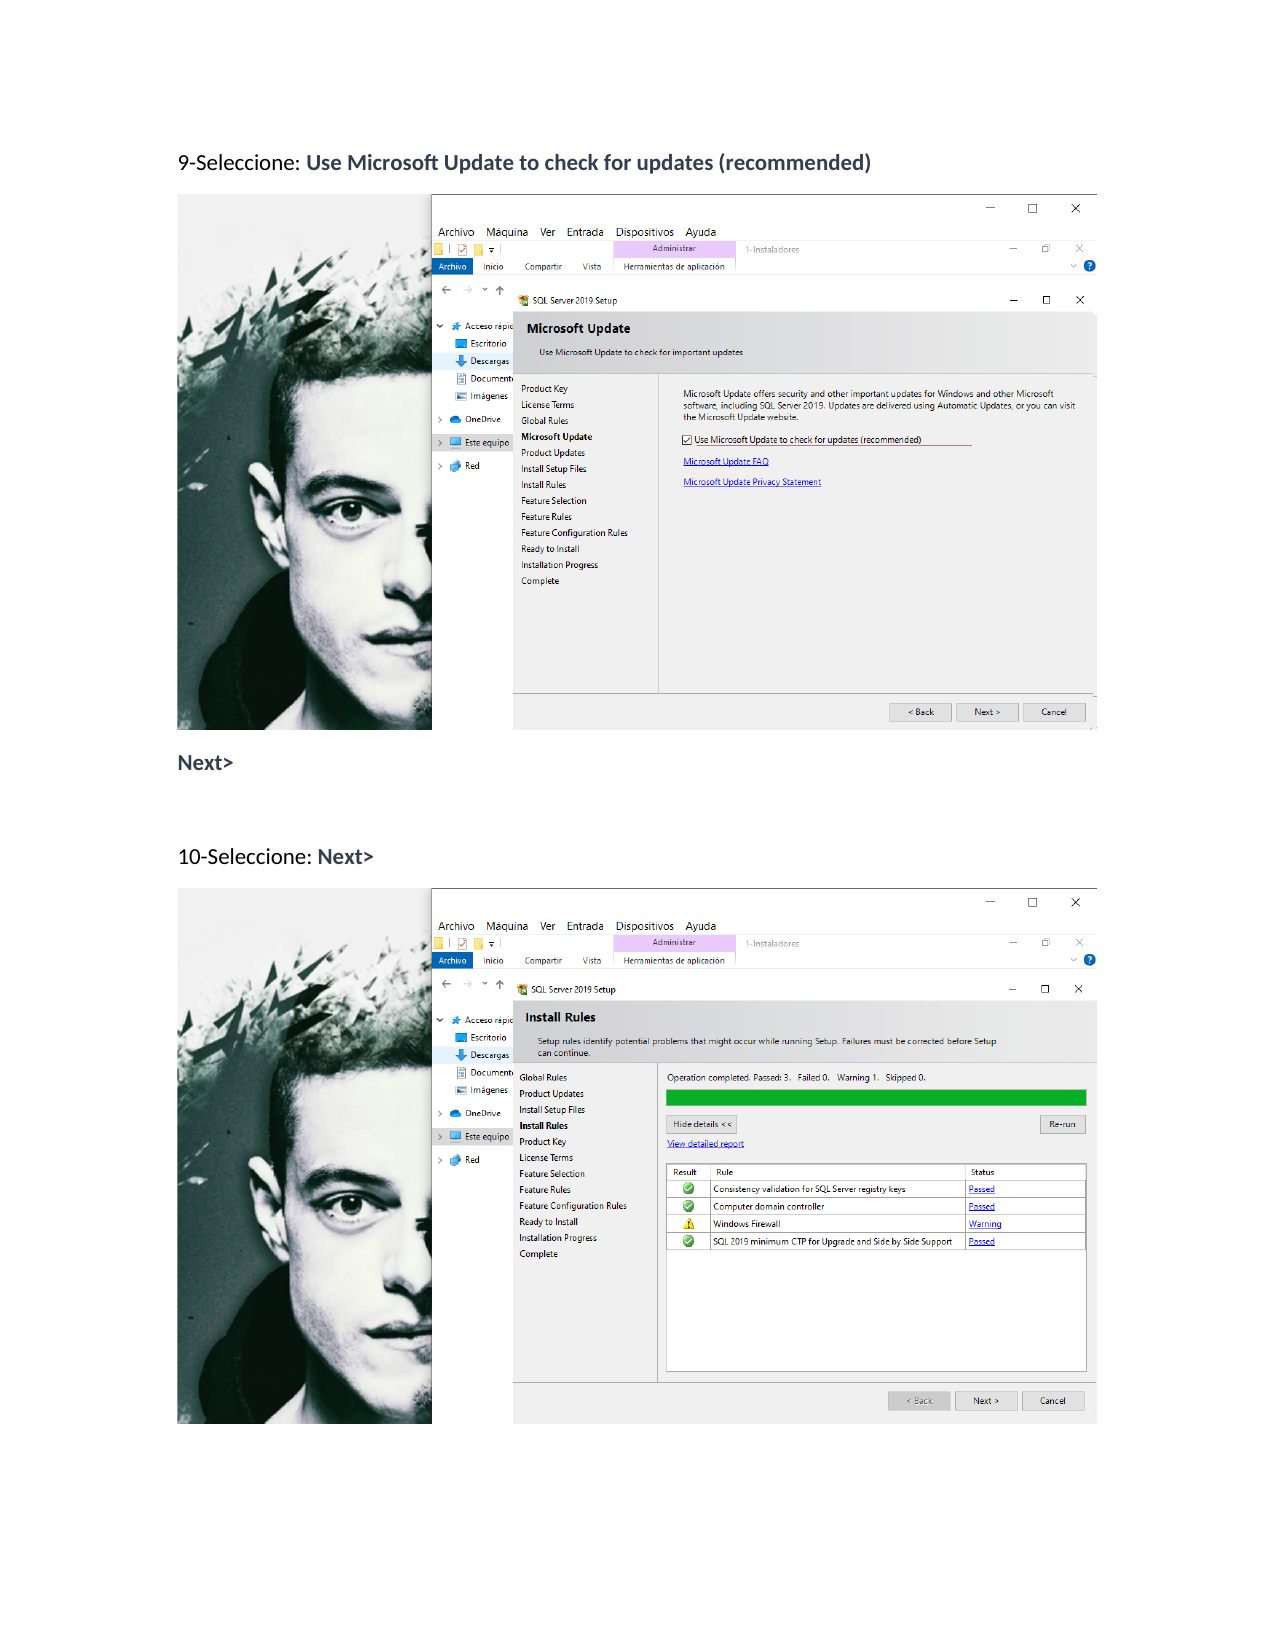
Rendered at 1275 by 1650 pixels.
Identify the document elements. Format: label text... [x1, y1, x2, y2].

picture [177, 194, 1098, 730]
picture [177, 888, 1098, 1424]
text 10-Seleccione: Next> [177, 842, 1098, 870]
text 9-Seleccione: Use Microsoft Update to check for updates (recommended) [177, 148, 1098, 176]
text Next> [177, 748, 1098, 776]
